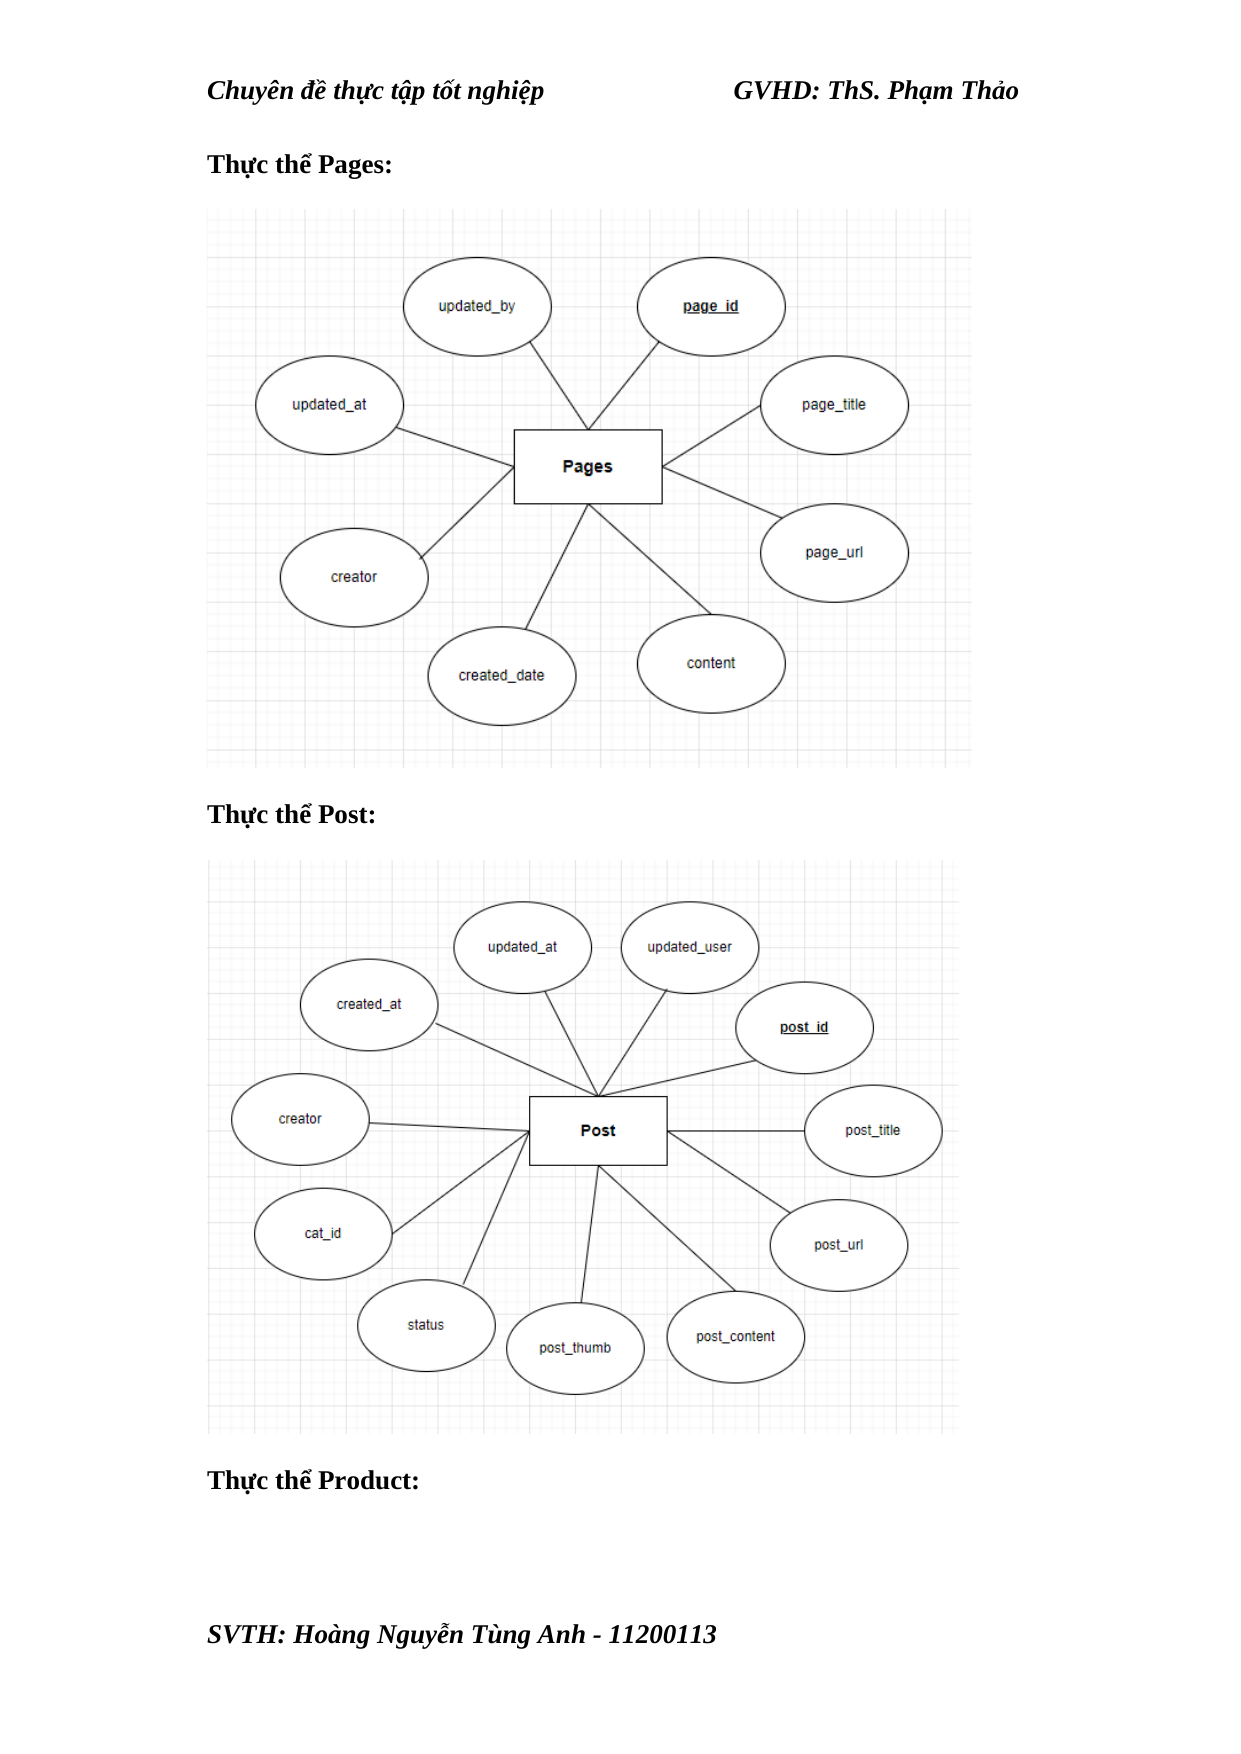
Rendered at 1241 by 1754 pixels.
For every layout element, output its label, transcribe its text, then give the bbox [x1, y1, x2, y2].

text Thực thể Post: [207, 798, 1092, 829]
picture [206, 209, 972, 768]
text Thực thể Product: [207, 1464, 1092, 1496]
picture [206, 860, 959, 1434]
text Thực thể Pages: [207, 148, 1092, 179]
